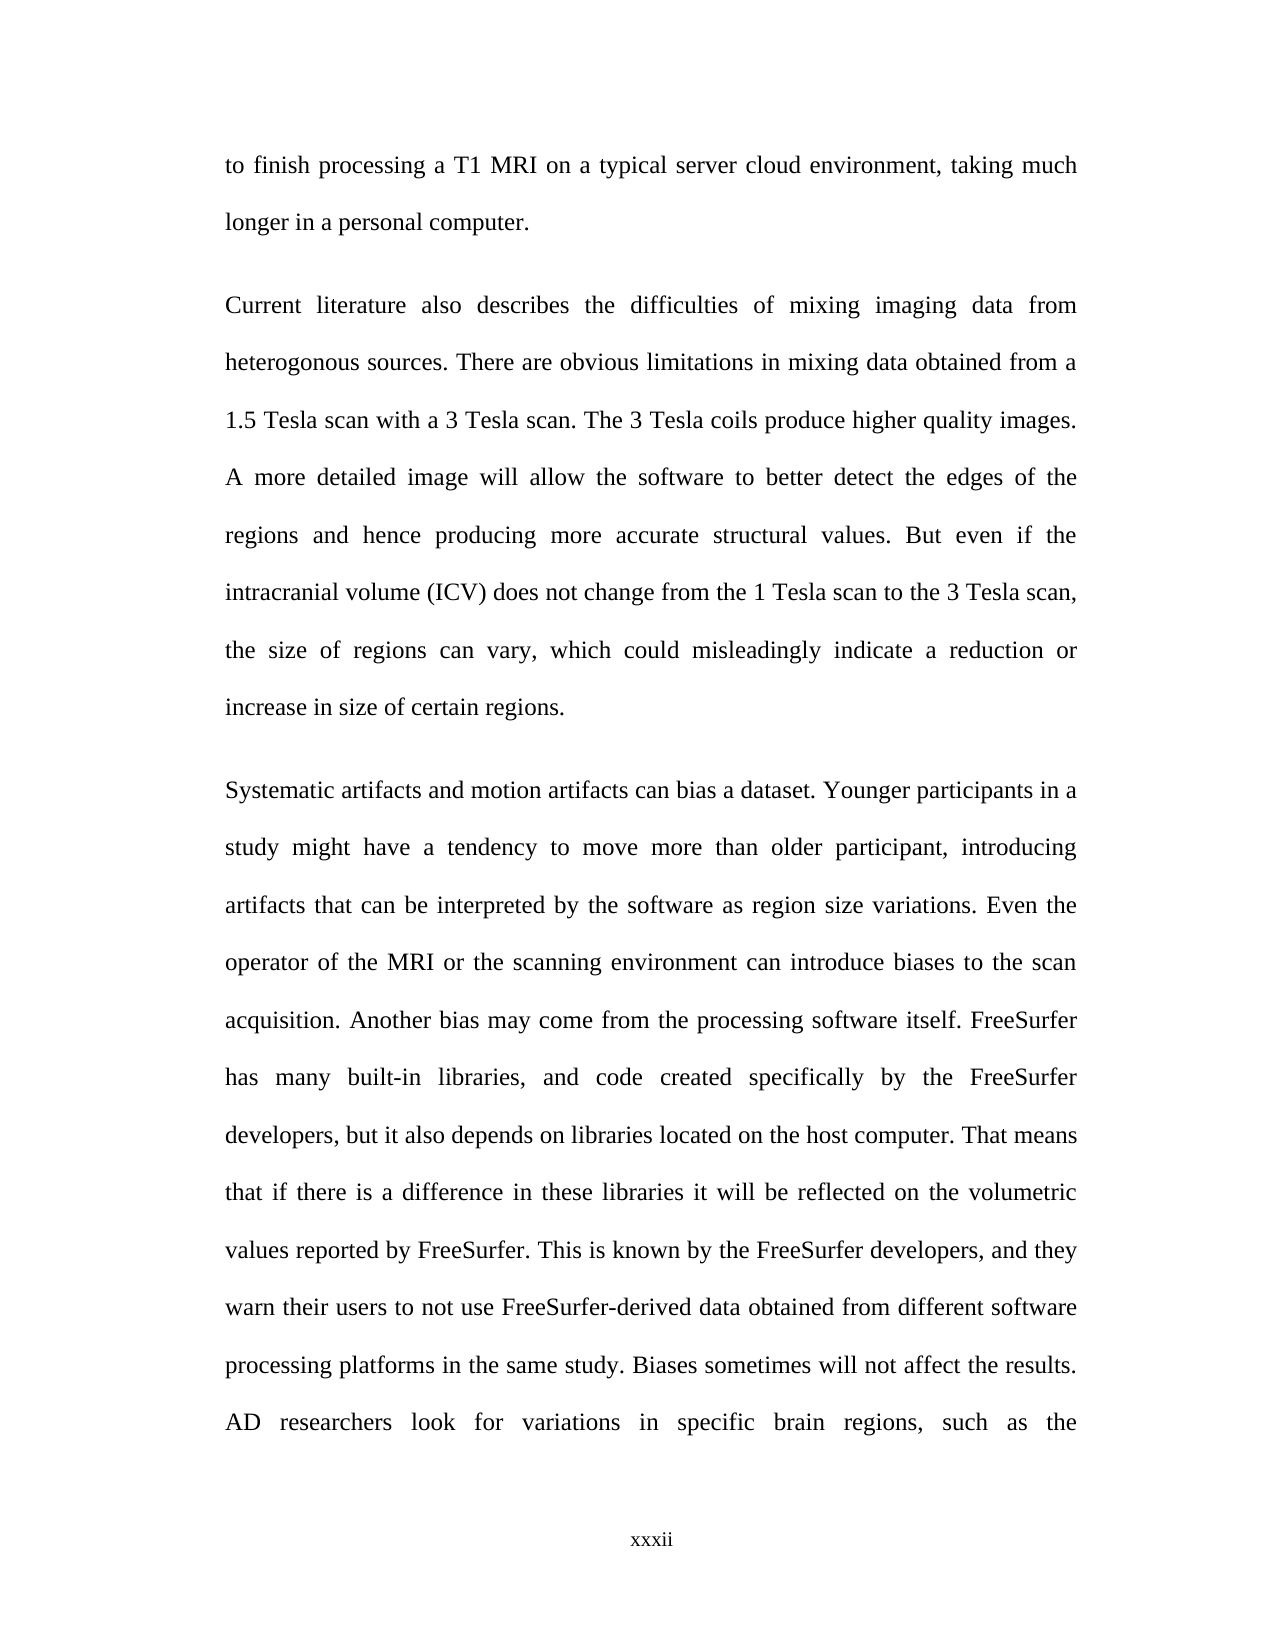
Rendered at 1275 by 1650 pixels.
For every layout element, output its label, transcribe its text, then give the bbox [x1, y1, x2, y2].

text Current literature also describes the difficulties of mixing imaging data from heterogonous sources. There are obvious limitations in mixing data obtained from a 1.5 Tesla scan with a 3 Tesla scan. The 3 Tesla coils produce higher quality images. A more detailed image will allow the software to better detect the edges of the regions and hence producing more accurate structural values. But even if the intracranial volume (ICV) does not change from the 1 Tesla scan to the 3 Tesla scan, the size of regions can vary, which could misleadingly indicate a reduction or increase in size of certain regions. [225, 290, 1078, 721]
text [225, 775, 1078, 1436]
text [225, 150, 1078, 236]
